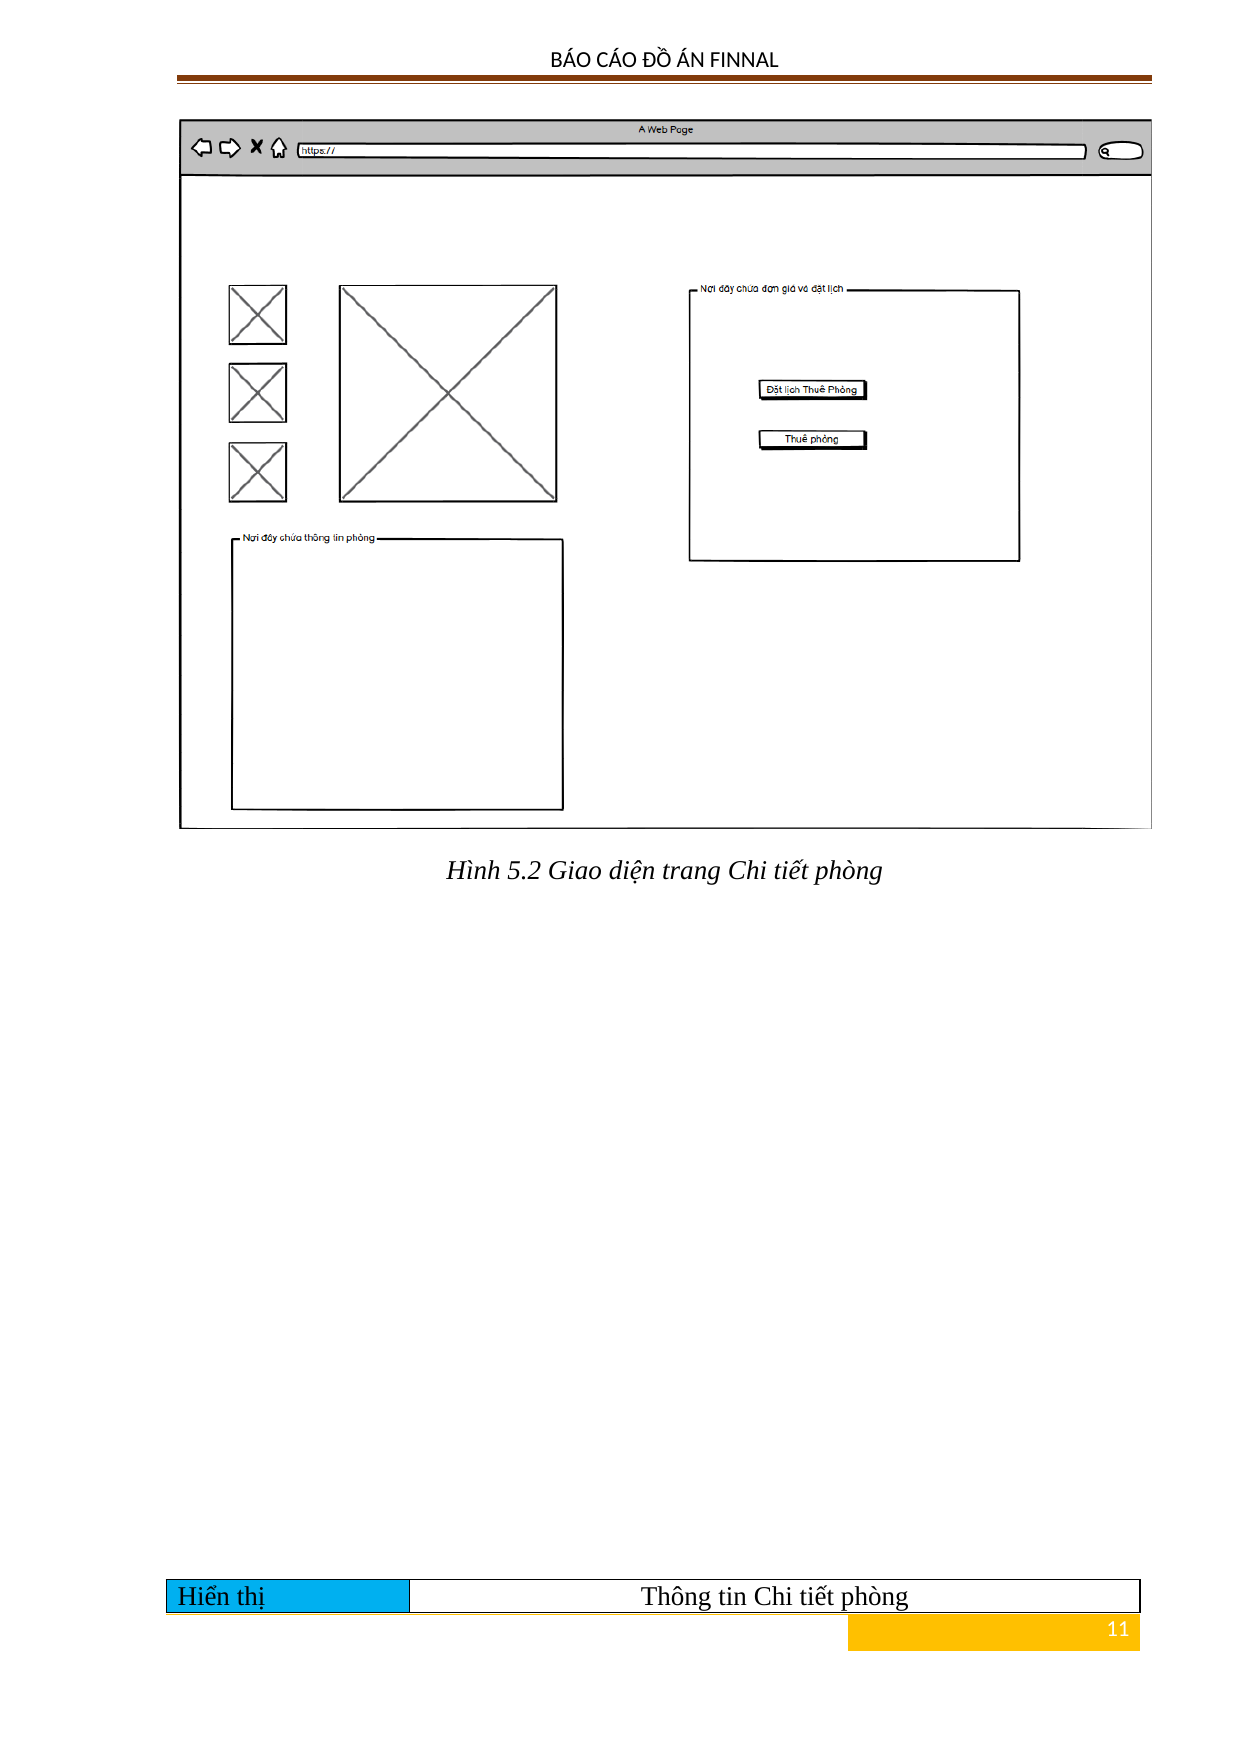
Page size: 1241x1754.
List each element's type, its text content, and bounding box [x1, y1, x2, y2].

picture [177, 118, 1152, 829]
text Hình 5.2 Giao diện trang Chi tiết phòng [177, 854, 1152, 885]
table_header Hiển thị [167, 1580, 409, 1612]
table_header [410, 1580, 1139, 1612]
